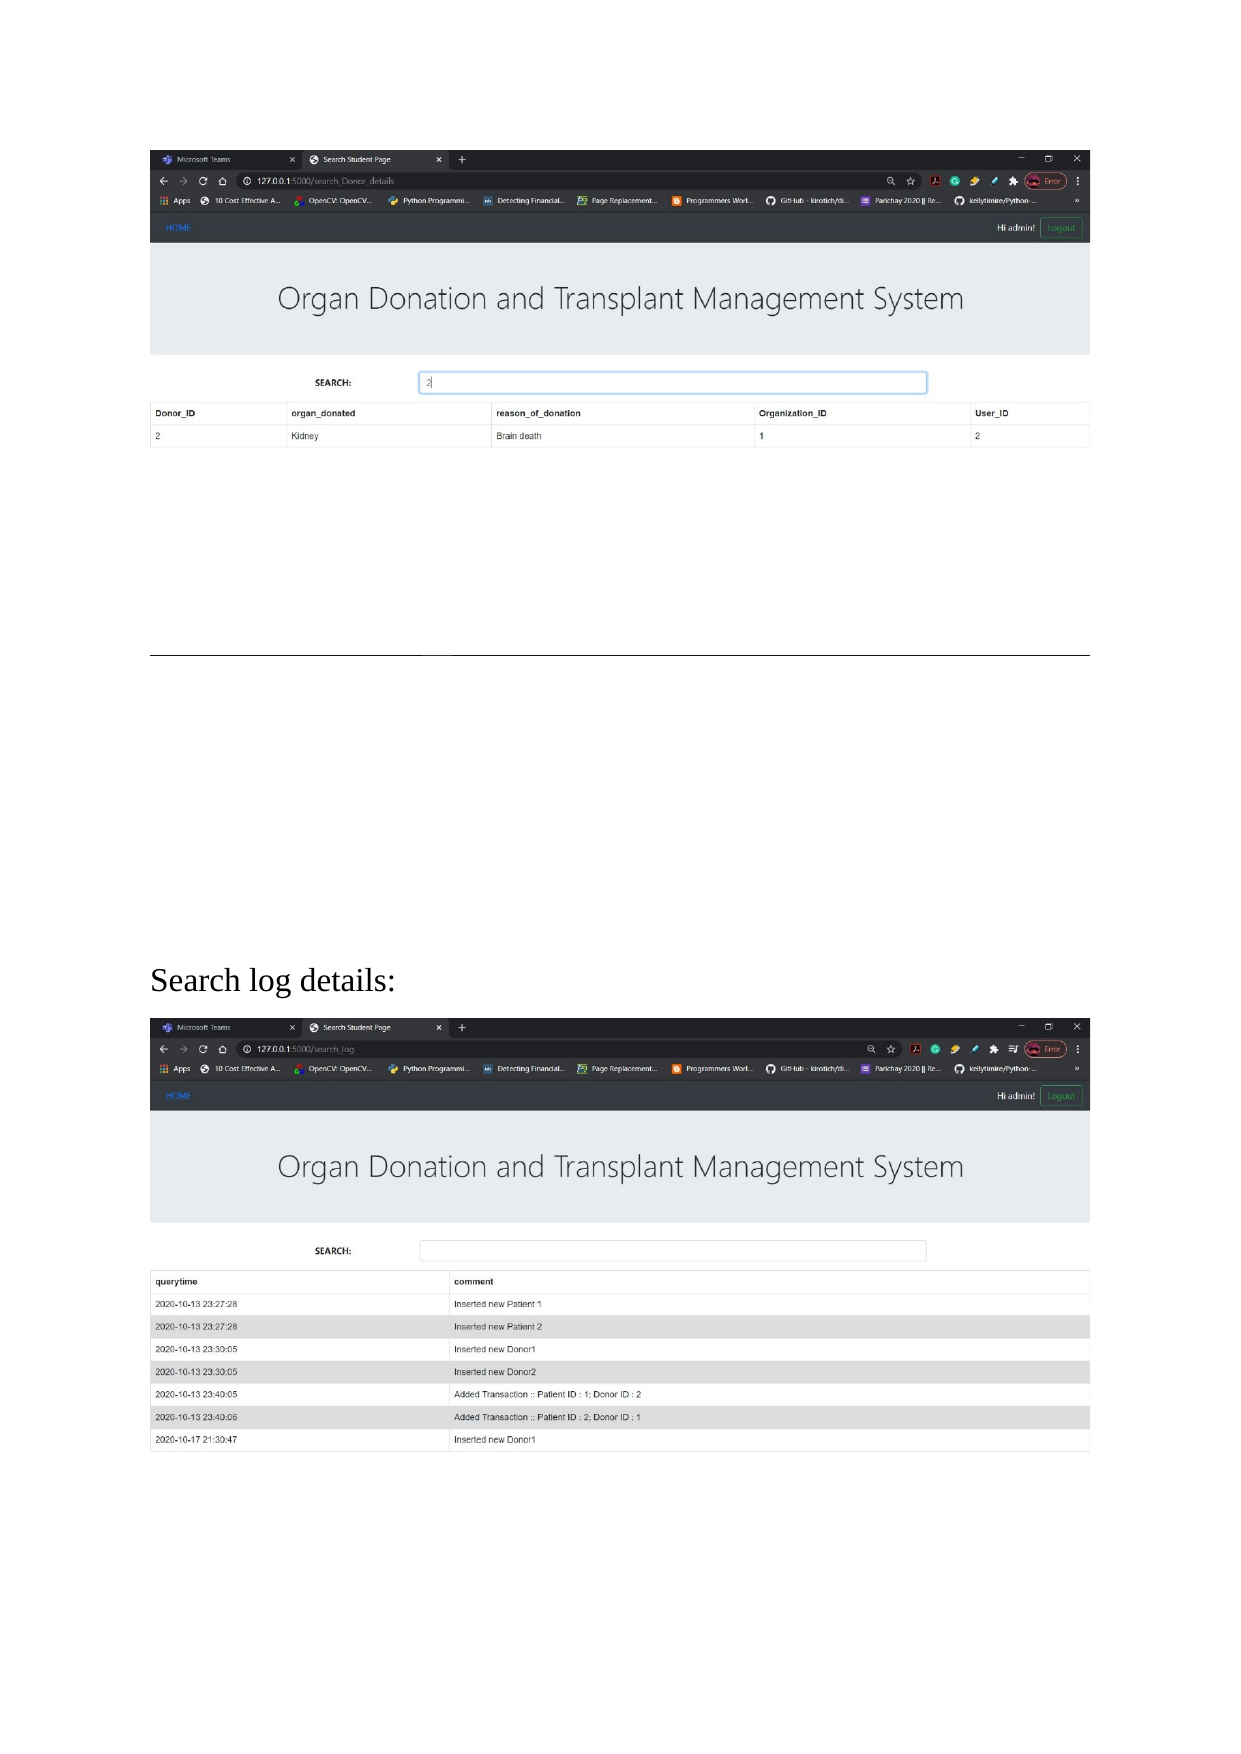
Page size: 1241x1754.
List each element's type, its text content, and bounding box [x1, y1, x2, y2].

picture [150, 150, 1091, 656]
picture [150, 1018, 1091, 1522]
text Search log details: [150, 961, 1090, 999]
